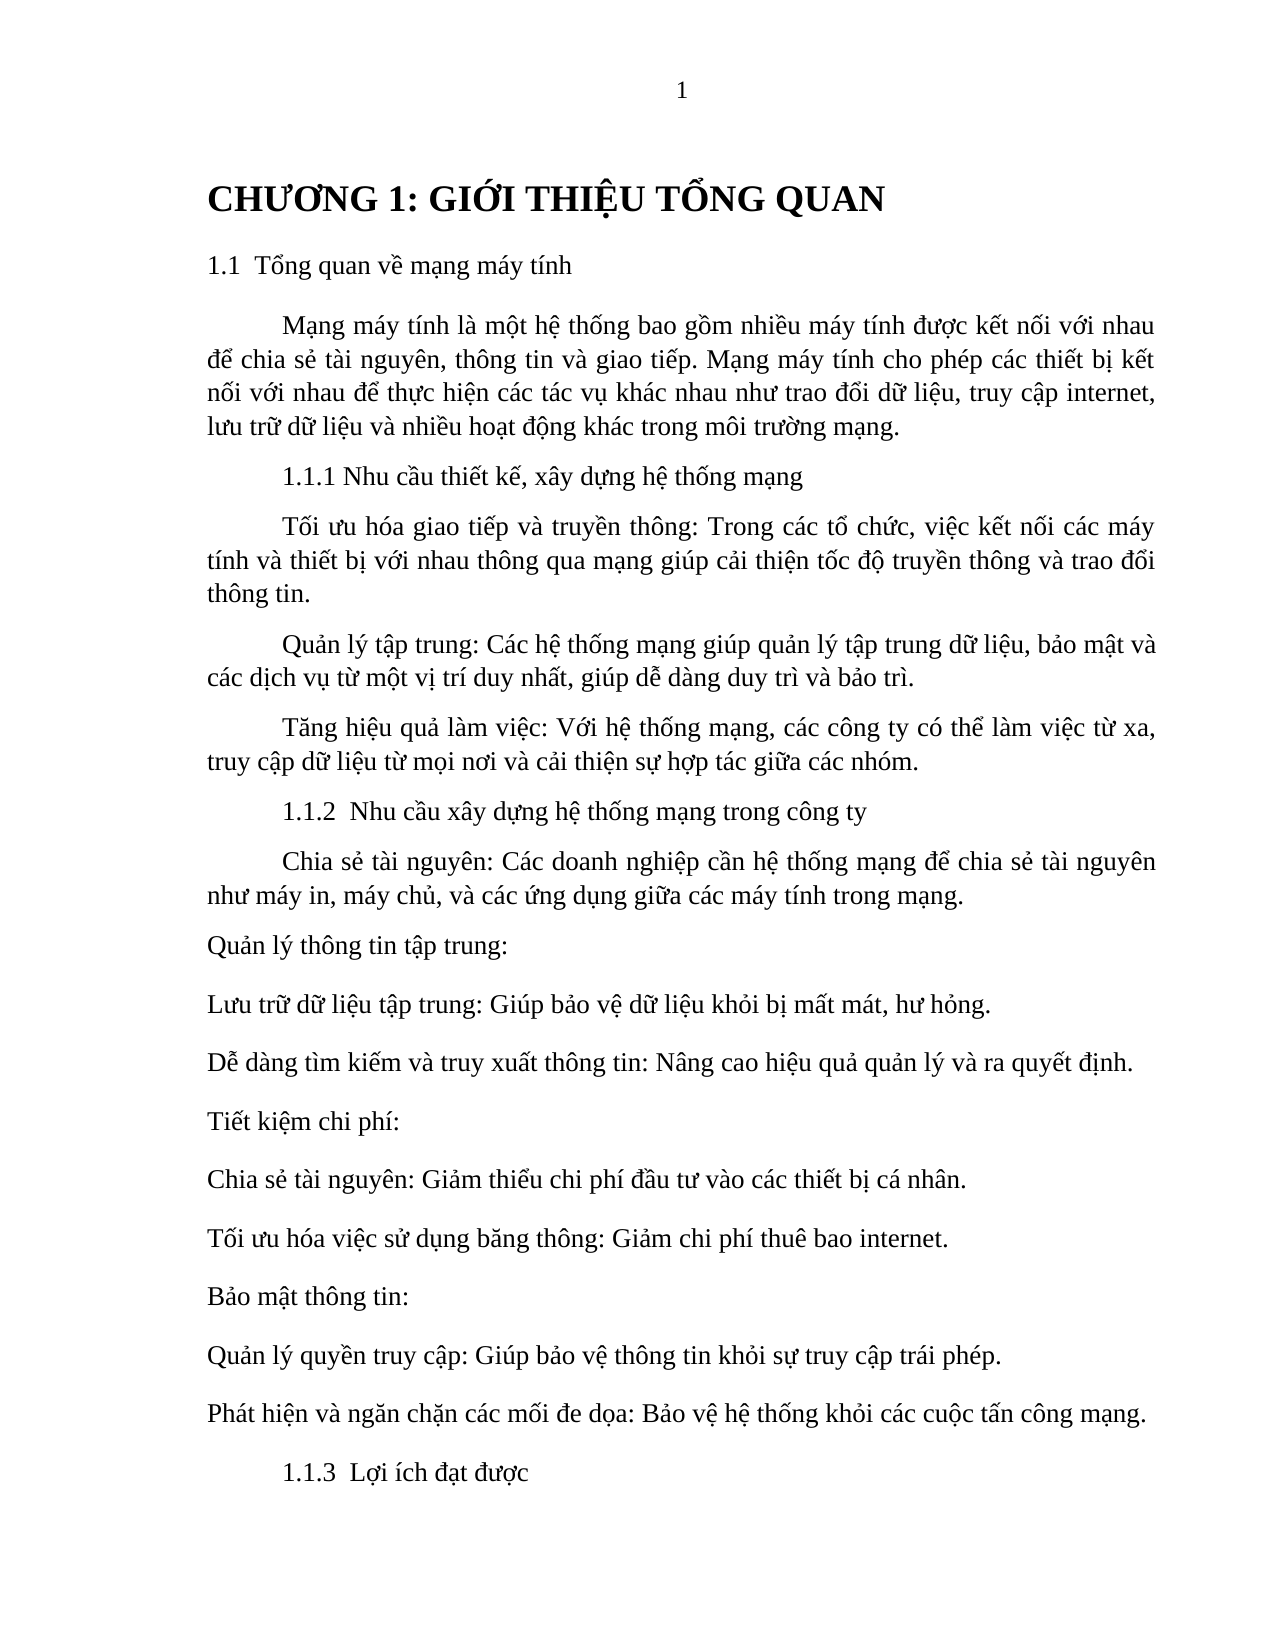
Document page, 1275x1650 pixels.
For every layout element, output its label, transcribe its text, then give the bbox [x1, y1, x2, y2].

text Bảo mật thông tin: [207, 1281, 1157, 1312]
text 1.1.2 Nhu cầu xây dựng hệ thống mạng trong công ty [207, 795, 1157, 826]
text Tối ưu hóa việc sử dụng băng thông: Giảm chi phí thuê bao internet. [207, 1222, 1157, 1253]
text 1.1.3 Lợi ích đạt được [207, 1456, 1157, 1487]
text Tối ưu hóa giao tiếp và truyền thông: Trong các tổ chức, việc kết nối các máy tính và thiết bị với nhau thông qua mạng giúp cải thiện tốc độ truyền thông và trao đổi thông tin. [207, 511, 1157, 609]
text Lưu trữ dữ liệu tập trung: Giúp bảo vệ dữ liệu khỏi bị mất mát, hư hỏng. [207, 988, 1157, 1019]
text 1.1.1 Nhu cầu thiết kế, xây dựng hệ thống mạng [207, 460, 1157, 491]
subtitle CHƯƠNG 1: GIỚI THIỆU TỔNG QUAN [207, 177, 1157, 220]
text Chia sẻ tài nguyên: Các doanh nghiệp cần hệ thống mạng để chia sẻ tài nguyên như máy in, máy chủ, và các ứng dụng giữa các máy tính trong mạng. [207, 846, 1157, 910]
text Chia sẻ tài nguyên: Giảm thiểu chi phí đầu tư vào các thiết bị cá nhân. [207, 1163, 1157, 1194]
text Mạng máy tính là một hệ thống bao gồm nhiều máy tính được kết nối với nhau để chia sẻ tài nguyên, thông tin và giao tiếp. Mạng máy tính cho phép các thiết bị kết nối với nhau để thực hiện các tác vụ khác nhau như trao đổi dữ liệu, truy cập internet, lưu trữ dữ liệu và nhiều hoạt động khác trong môi trường mạng. [207, 309, 1157, 441]
text Quản lý thông tin tập trung: [207, 929, 1157, 960]
text Quản lý tập trung: Các hệ thống mạng giúp quản lý tập trung dữ liệu, bảo mật và các dịch vụ từ một vị trí duy nhất, giúp dễ dàng duy trì và bảo trì. [207, 628, 1157, 692]
text Phát hiện và ngăn chặn các mối đe dọa: Bảo vệ hệ thống khỏi các cuộc tấn công mạng. [207, 1398, 1157, 1429]
text Tiết kiệm chi phí: [207, 1105, 1157, 1136]
subtitle 1.1 Tổng quan về mạng máy tính [207, 249, 1157, 280]
text Dễ dàng tìm kiếm và truy xuất thông tin: Nâng cao hiệu quả quản lý và ra quyết định. [207, 1046, 1157, 1077]
text Quản lý quyền truy cập: Giúp bảo vệ thông tin khỏi sự truy cập trái phép. [207, 1339, 1157, 1370]
text Tăng hiệu quả làm việc: Với hệ thống mạng, các công ty có thể làm việc từ xa, truy cập dữ liệu từ mọi nơi và cải thiện sự hợp tác giữa các nhóm. [207, 712, 1157, 776]
